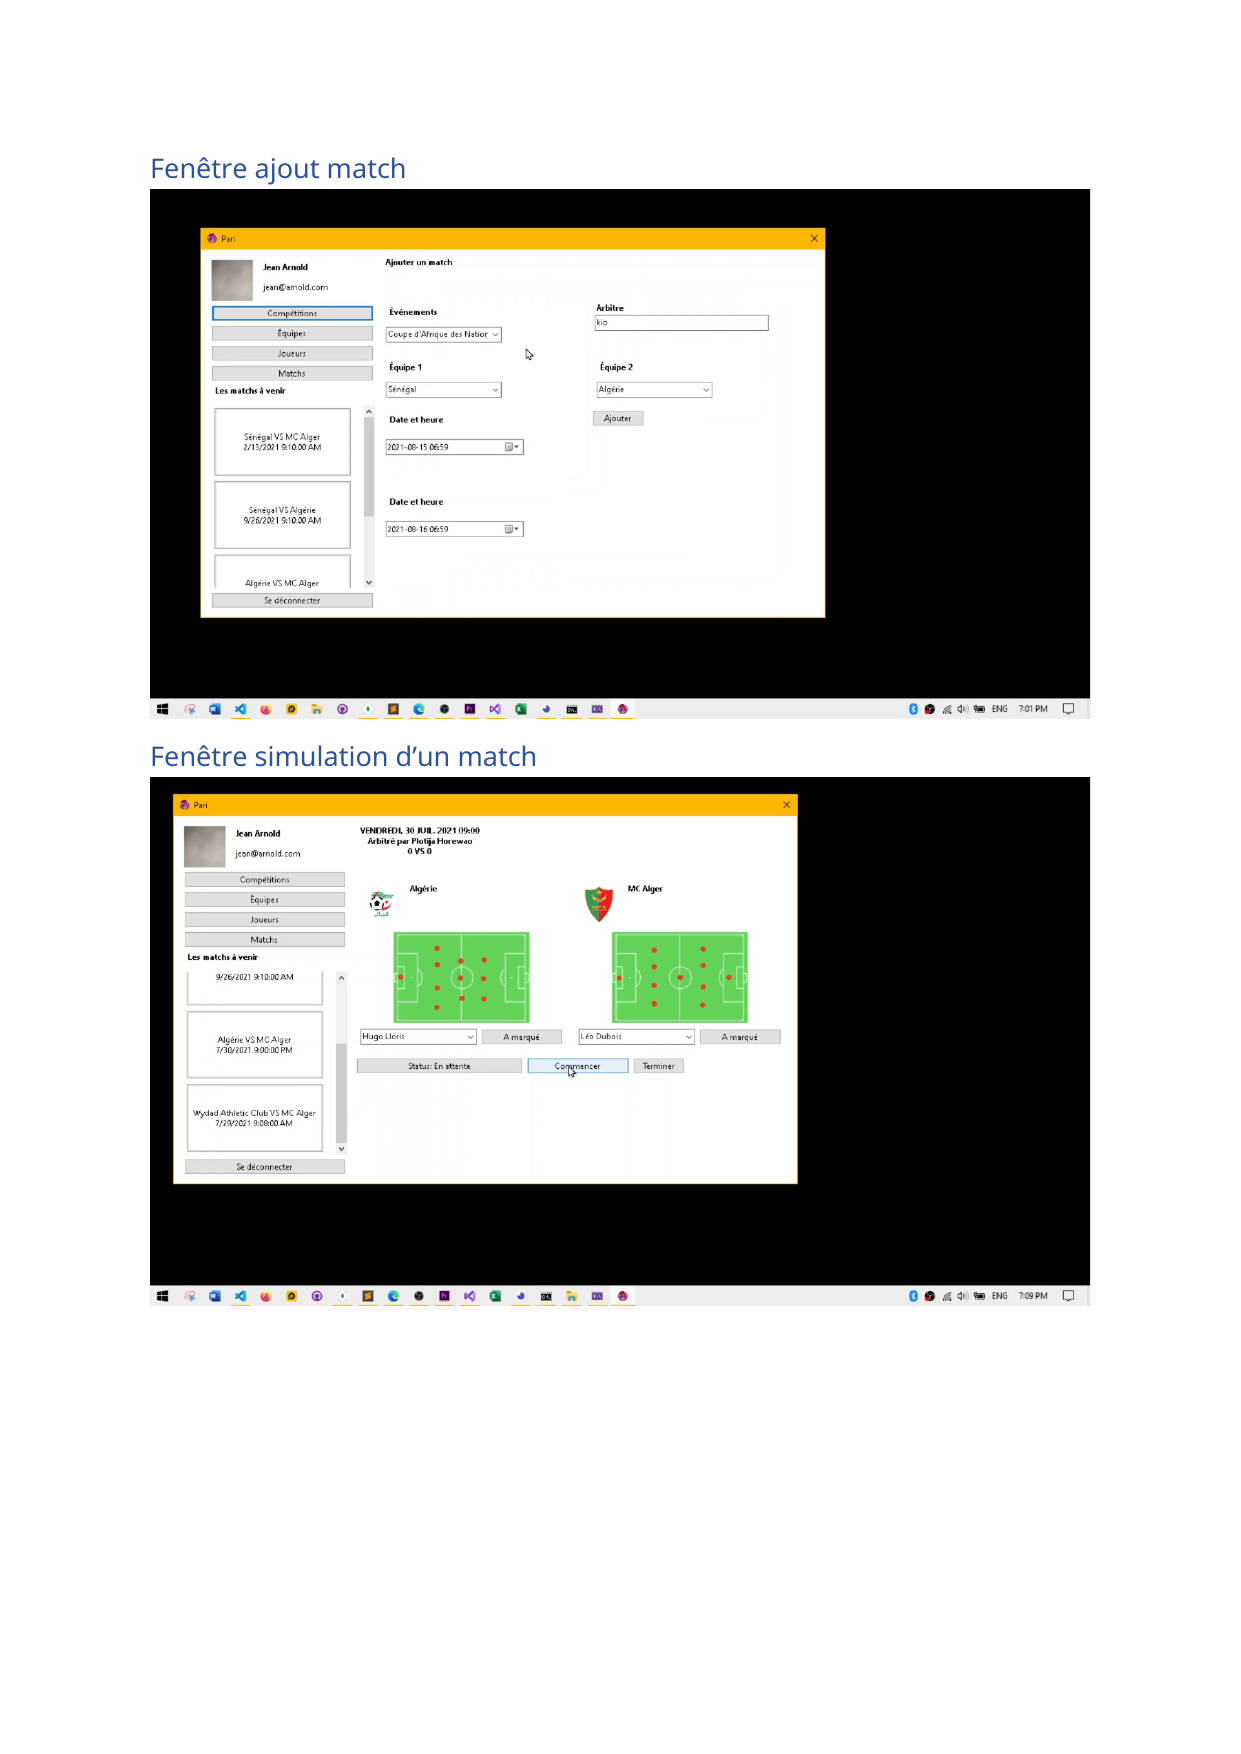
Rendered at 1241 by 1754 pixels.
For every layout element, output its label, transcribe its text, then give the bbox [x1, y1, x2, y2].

subtitle Fenêtre ajout match [150, 150, 1090, 187]
subtitle Fenêtre simulation d’un match [150, 737, 1090, 774]
picture [150, 777, 1091, 1306]
picture [150, 189, 1091, 719]
